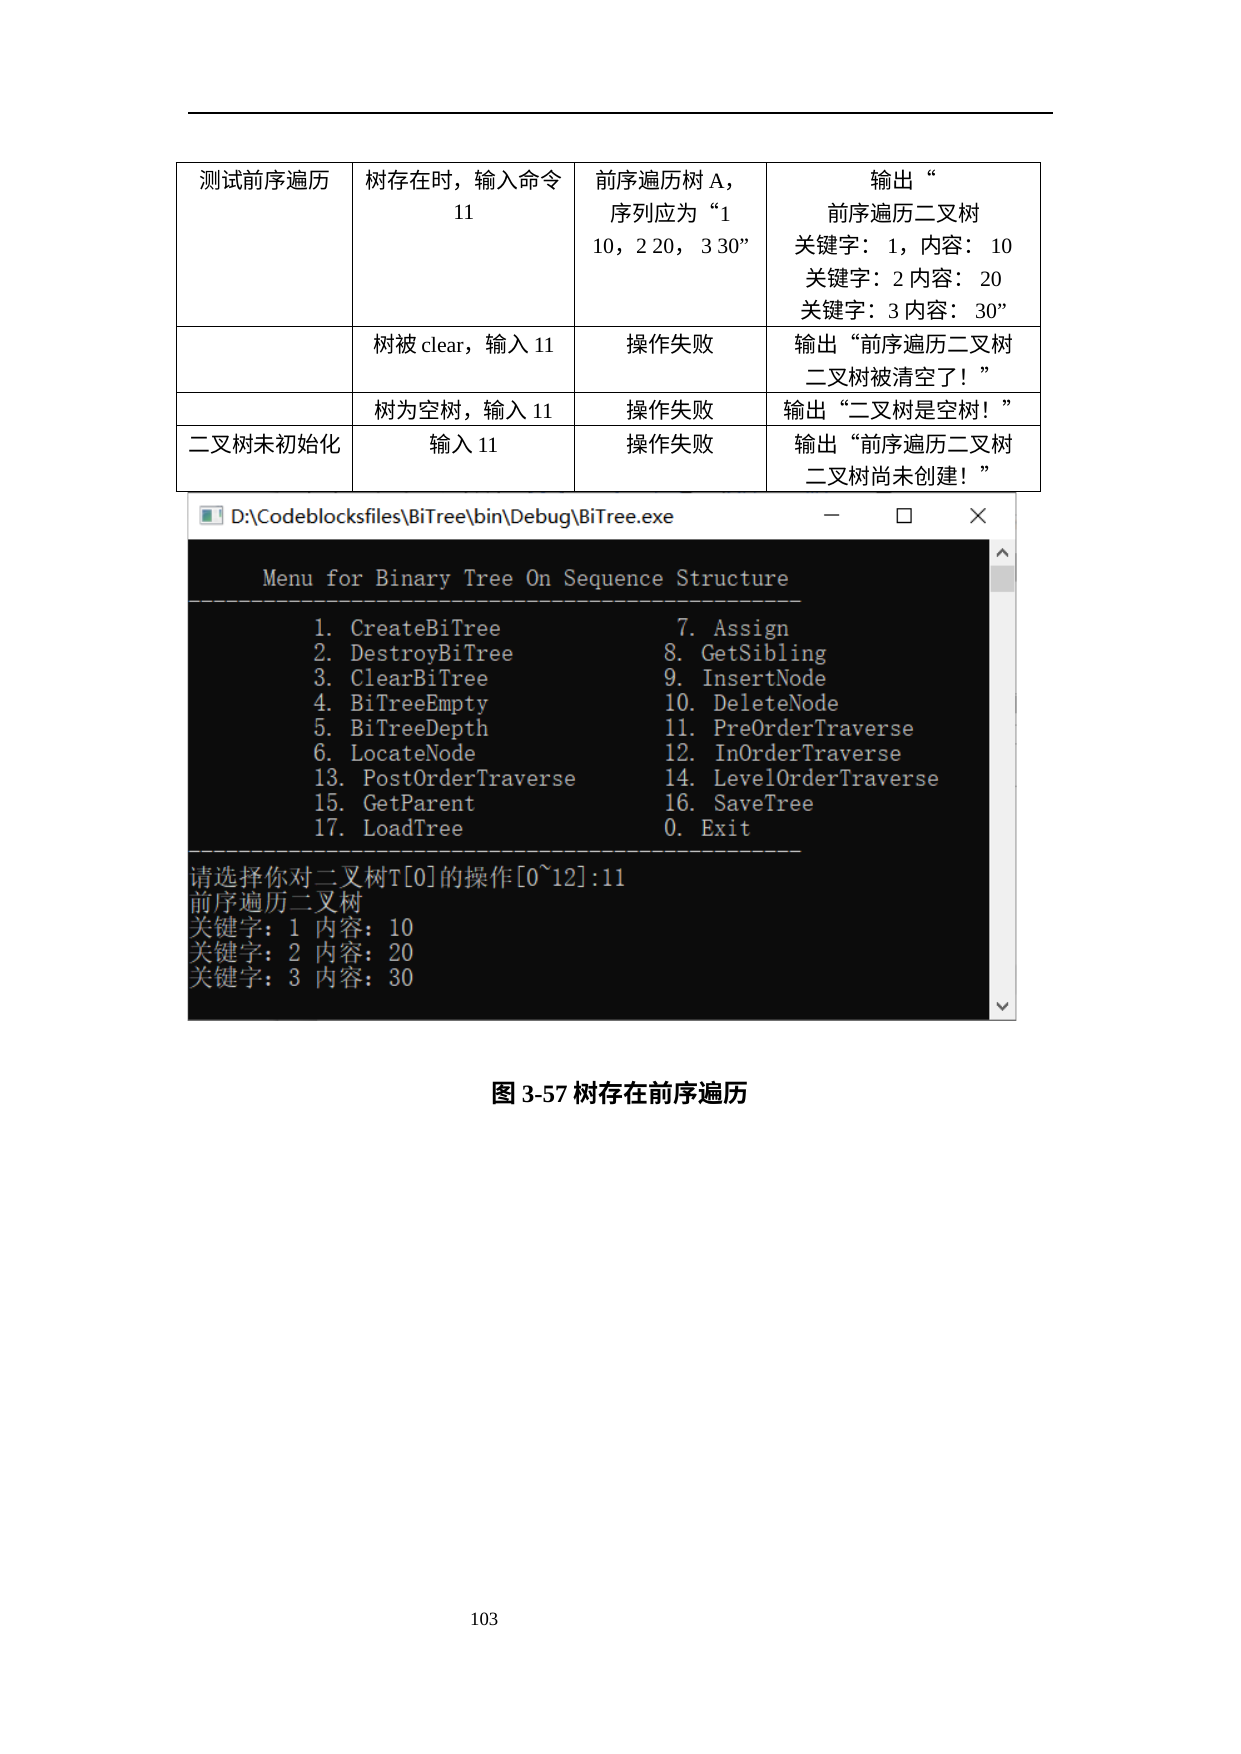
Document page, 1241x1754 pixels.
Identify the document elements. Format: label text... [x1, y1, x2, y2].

text 图3-57 树存在前序遍历 [187, 1059, 1053, 1124]
picture [187, 492, 1017, 1021]
table_cell 输出“二叉树是空树！” [767, 393, 1040, 425]
table_cell 树存在时，输入命令11 [353, 163, 574, 326]
table_cell [177, 327, 352, 392]
table_cell 操作失败 [575, 393, 766, 425]
table_cell 操作失败 [575, 426, 766, 491]
table_cell 树为空树，输入11 [353, 393, 574, 425]
table_cell 操作失败 [575, 327, 766, 392]
table_cell 输出“前序遍历二叉树 二叉树被清空了！” [767, 327, 1040, 392]
table_cell 输入11 [353, 426, 574, 491]
table_cell 输出“前序遍历二叉树 二叉树尚未创建！” [767, 426, 1040, 491]
table_cell 二叉树未初始化 [177, 426, 352, 491]
table_cell 树被clear，输入11 [353, 327, 574, 392]
table_cell 测试前序遍历 [177, 163, 352, 326]
table_cell 前序遍历树A，序列应为“1 10，2 20， 3 30” [575, 163, 766, 326]
table_cell 输出“ 前序遍历二叉树 关键字： 1，内容： 10 关键字：2 内容： 20 关键字：3 内容： 30” [767, 163, 1040, 326]
table_cell [177, 393, 352, 425]
